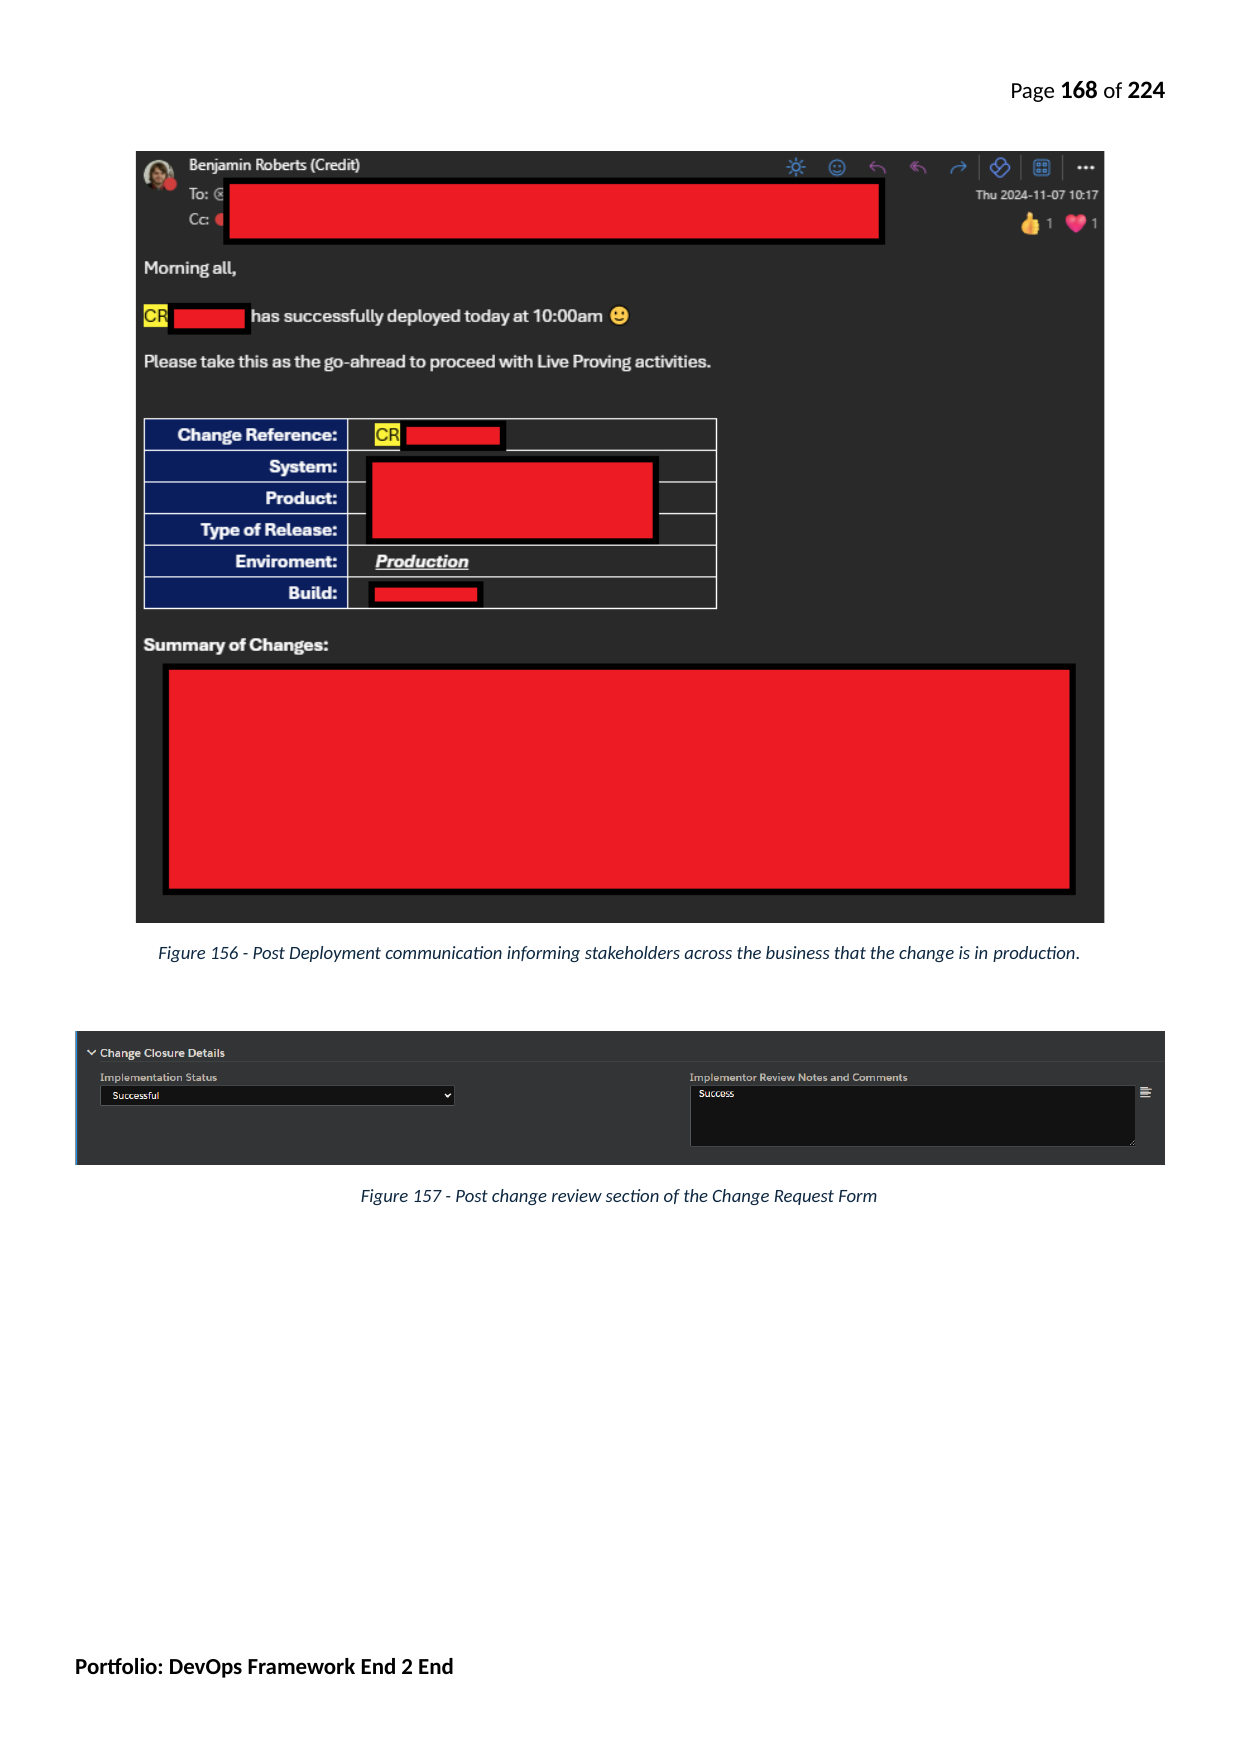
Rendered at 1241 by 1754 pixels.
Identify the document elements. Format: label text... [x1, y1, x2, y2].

text Figure 156 - Post Deployment communication informing stakeholders across the business that the change is in production. [75, 941, 1165, 964]
picture [135, 151, 1105, 923]
text Figure 157 - Post change review section of the Change Request Form [75, 1184, 1165, 1207]
picture [75, 1031, 1165, 1165]
